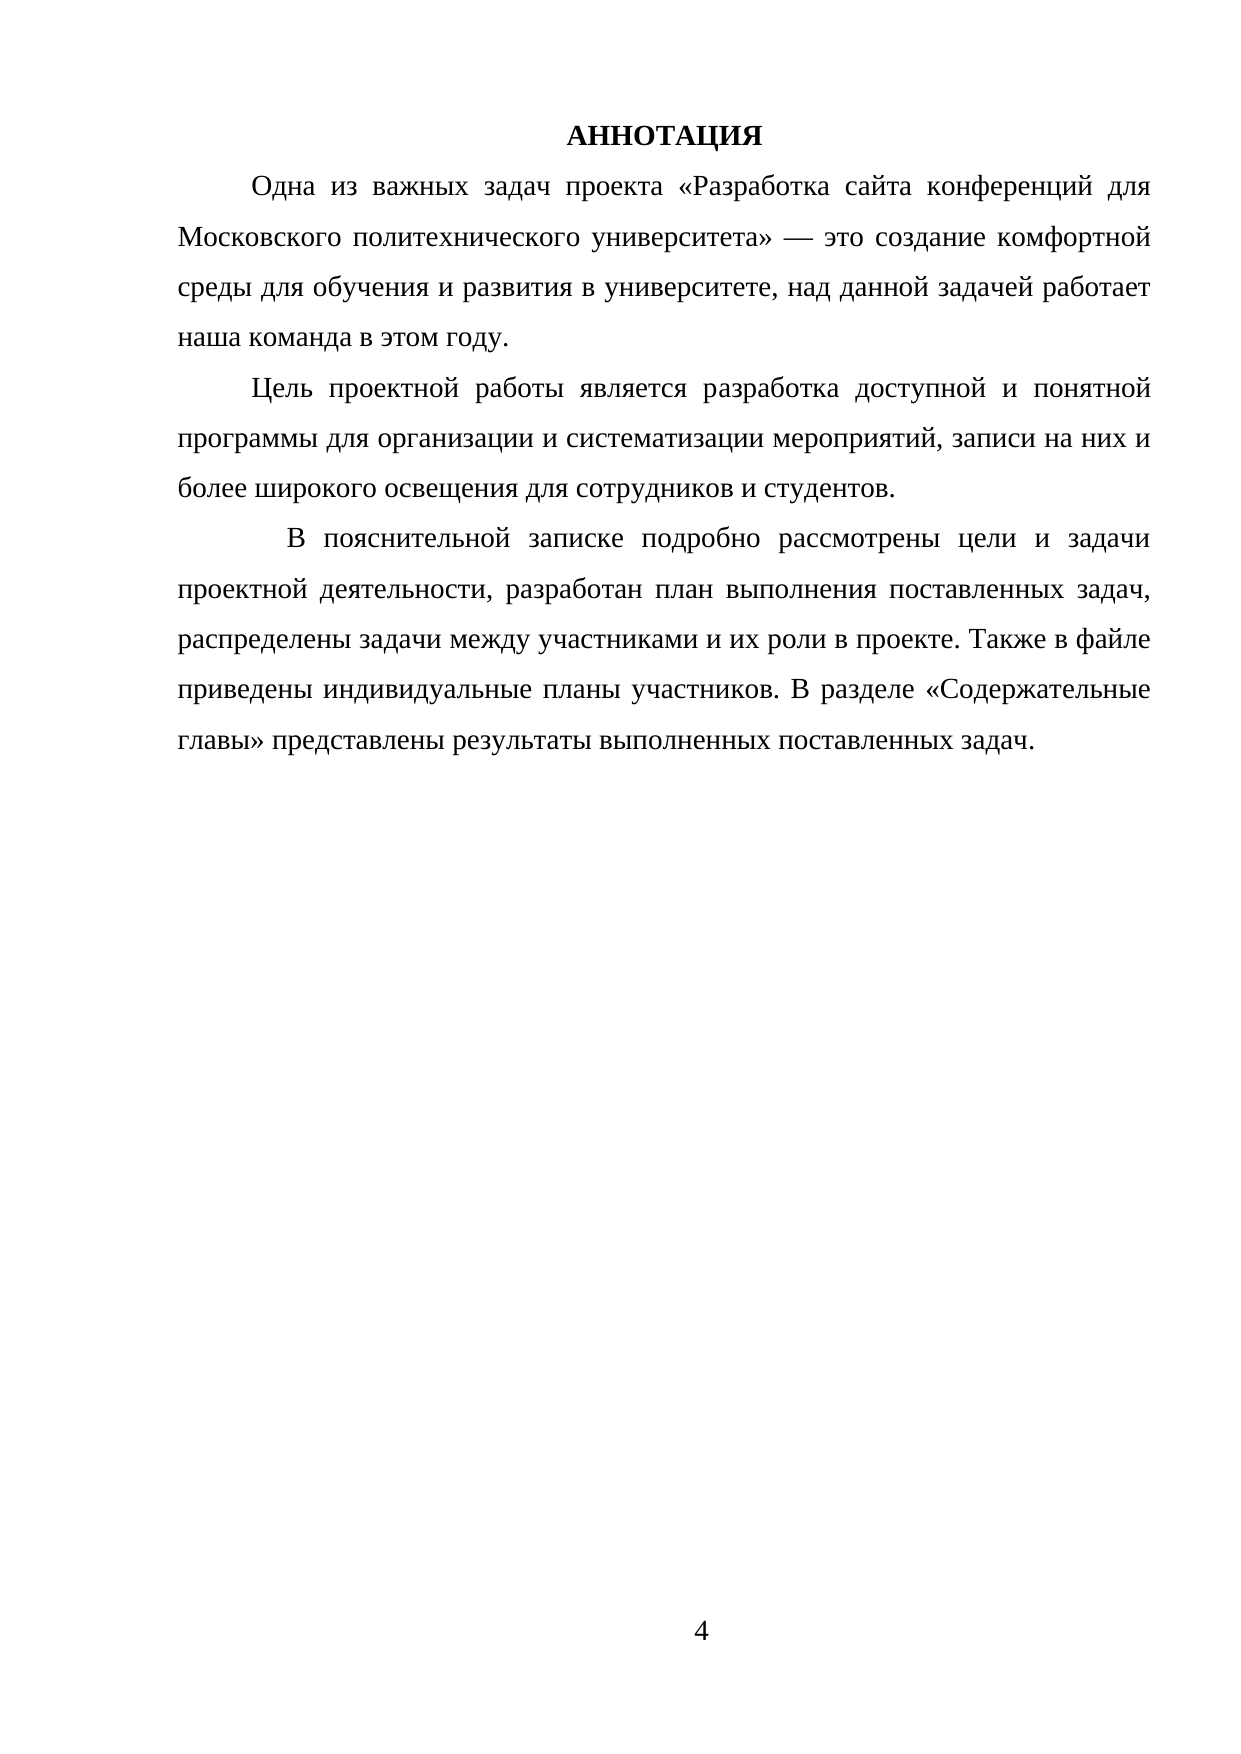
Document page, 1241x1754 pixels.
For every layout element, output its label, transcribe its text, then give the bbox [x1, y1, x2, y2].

text Одна из важных задач проекта «Разработка сайта конференций для Московского политехнического университета» — это создание комфортной среды для обучения и развития в университете, над данной задачей работает наша команда в этом году. [177, 168, 1152, 353]
subtitle Аннотация [177, 118, 1152, 152]
text В пояснительной записке подробно рассмотрены цели и задачи проектной деятельности, разработан план выполнения поставленных задач, распределены задачи между участниками и их роли в проекте. Также в файле приведены индивидуальные планы участников. В разделе «Содержательные главы» представлены результаты выполненных поставленных задач. [177, 521, 1152, 755]
text Цель проектной работы является разработка доступной и понятной программы для организации и систематизации мероприятий, записи на них и более широкого освещения для сотрудников и студентов. [177, 370, 1152, 504]
